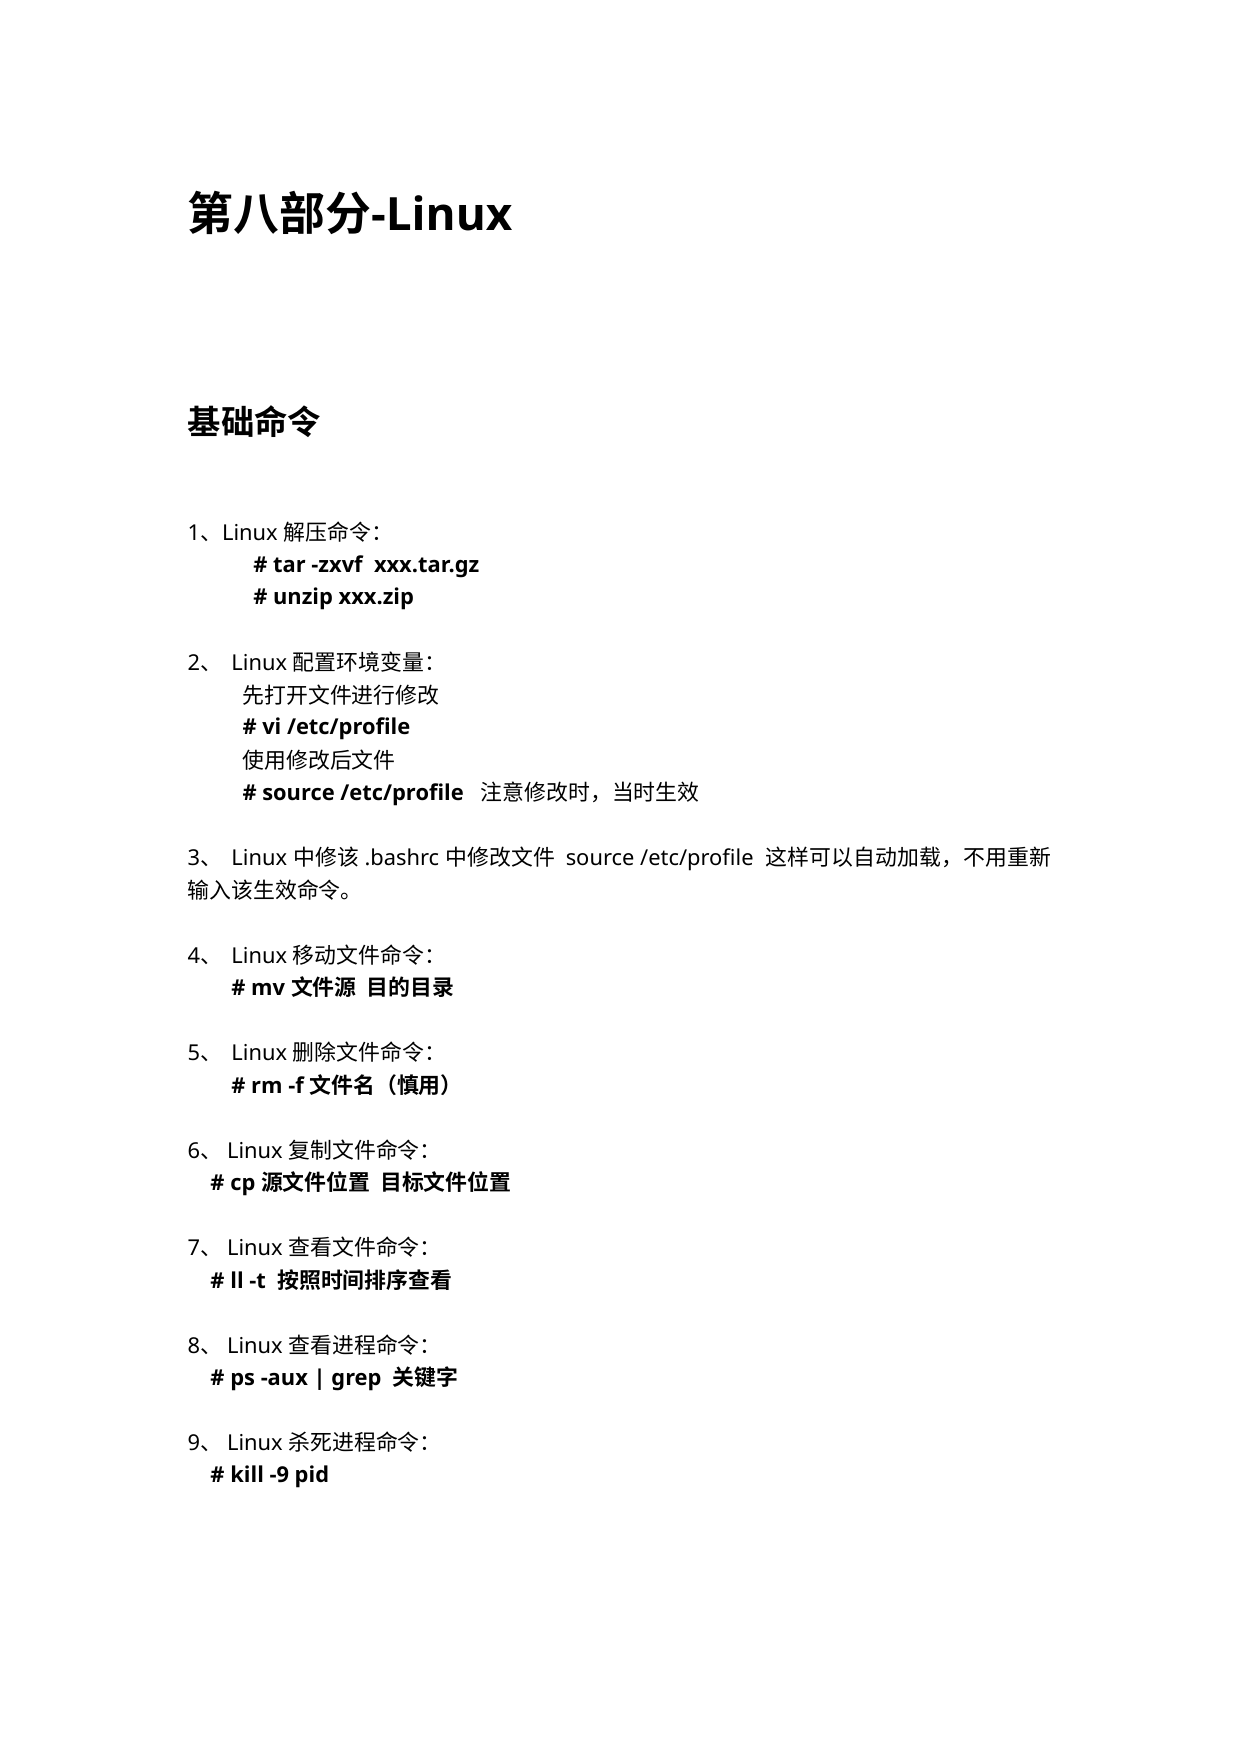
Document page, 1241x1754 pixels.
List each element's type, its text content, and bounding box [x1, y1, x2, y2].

text 2、 Linux 配置环境变量： [187, 645, 1053, 677]
subtitle 第八部分-Linux [187, 162, 1053, 259]
text # source /etc/profile 注意修改时，当时生效 [187, 775, 1053, 807]
text # ll -t 按照时间排序查看 [187, 1262, 1053, 1295]
text 8、 Linux 查看进程命令： [187, 1327, 1053, 1360]
text # unzip xxx.zip [187, 580, 1053, 612]
text 使用修改后文件 [187, 742, 1053, 775]
subtitle 基础命令 [187, 388, 1053, 453]
text 9、 Linux 杀死进程命令： [187, 1425, 1053, 1457]
text 3、 Linux 中修该 .bashrc 中修改文件 source /etc/profile 这样可以自动加载，不用重新输入该生效命令。 [187, 840, 1053, 905]
text # cp 源文件位置 目标文件位置 [187, 1165, 1053, 1197]
text # kill -9 pid [187, 1457, 1053, 1490]
text # ps -aux | grep 关键字 [187, 1360, 1053, 1392]
text # rm -f 文件名（慎用） [187, 1067, 1053, 1100]
text 4、 Linux 移动文件命令： [187, 937, 1053, 970]
text 1、Linux 解压命令： [187, 515, 1053, 547]
text 7、 Linux 查看文件命令： [187, 1230, 1053, 1262]
text 5、 Linux 删除文件命令： [187, 1035, 1053, 1067]
text 6、 Linux 复制文件命令： [187, 1132, 1053, 1165]
text 先打开文件进行修改 [187, 677, 1053, 710]
text # vi /etc/profile [187, 710, 1053, 742]
text # tar -zxvf xxx.tar.gz [187, 547, 1053, 580]
text # mv 文件源 目的目录 [187, 970, 1053, 1002]
